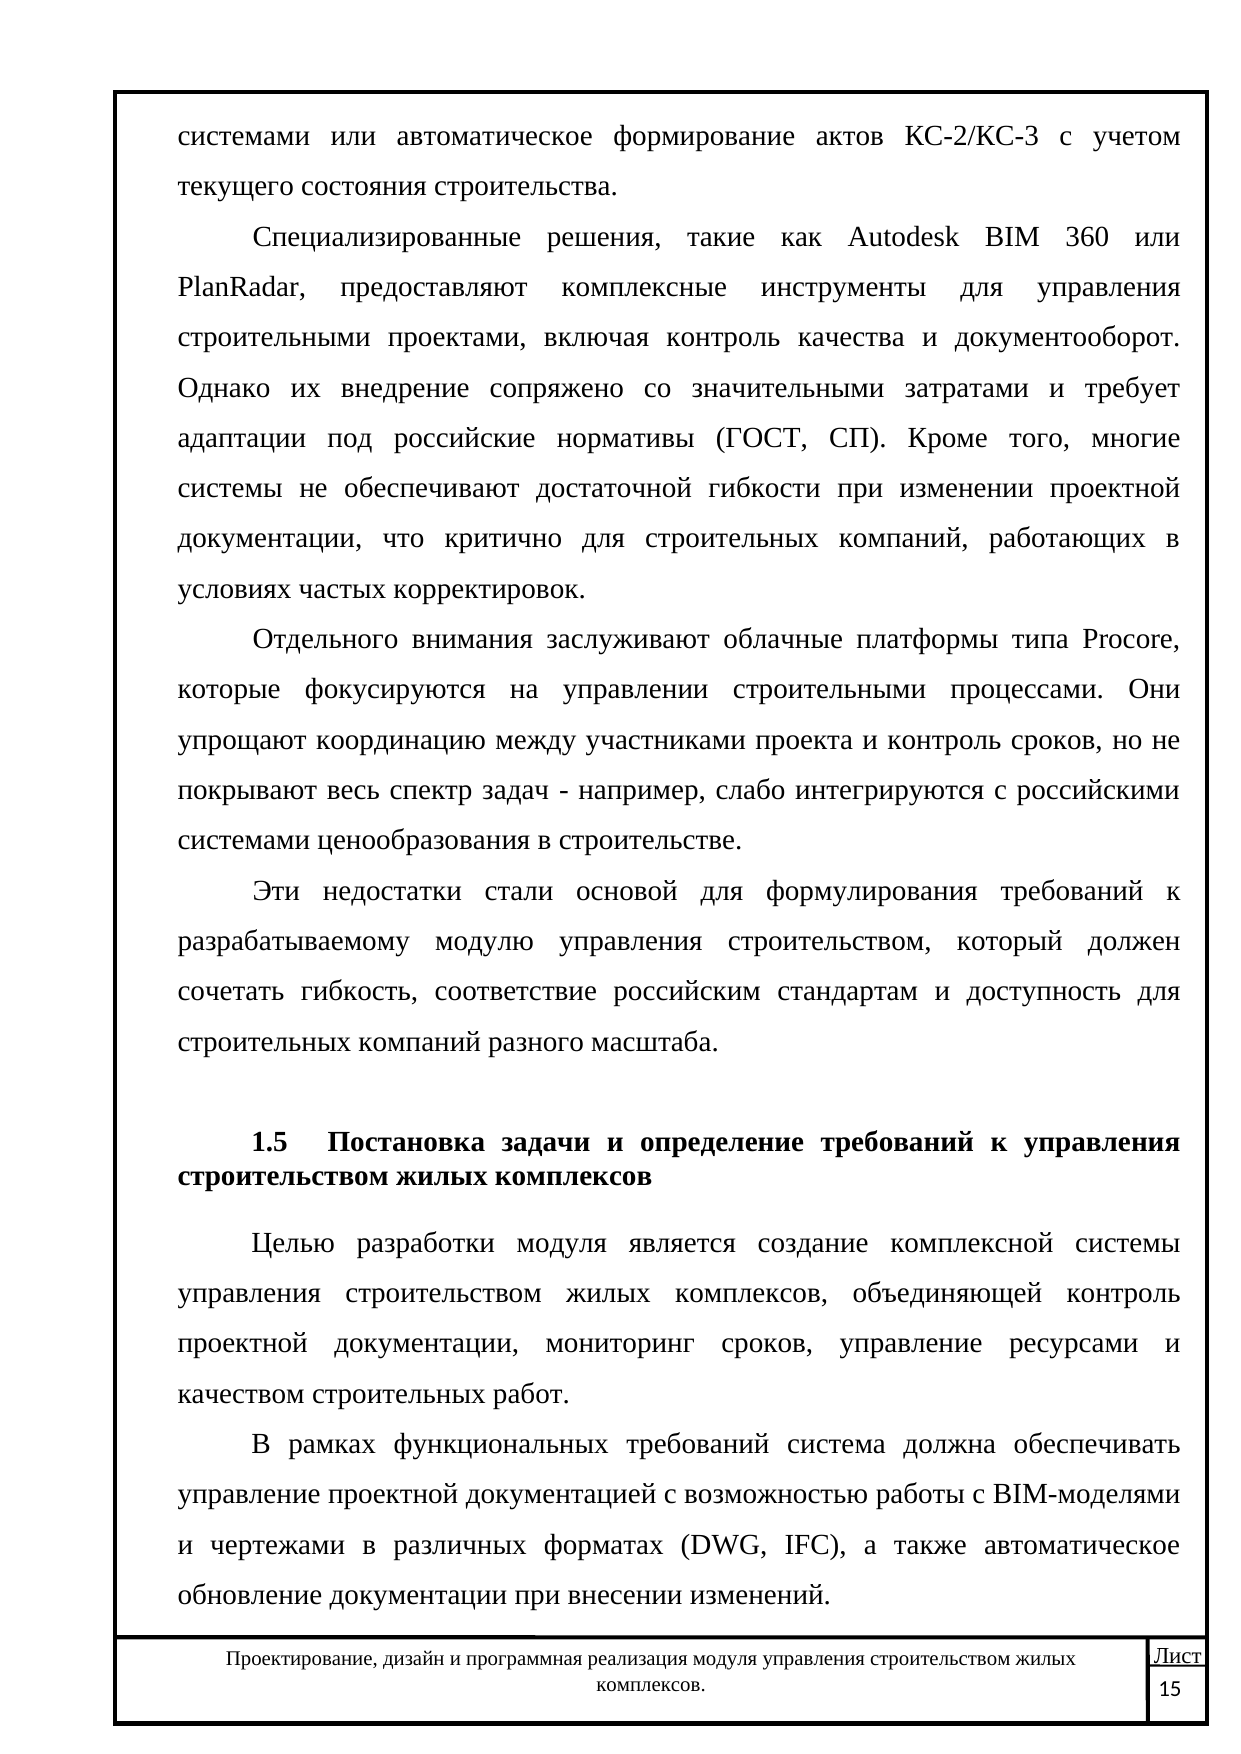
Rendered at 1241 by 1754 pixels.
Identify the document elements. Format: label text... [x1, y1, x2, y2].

text Эти недостатки стали основой для формулирования требований к разрабатываемому модулю управления строительством, который должен сочетать гибкость, соответствие российским стандартам и доступность для строительных компаний разного масштаба. [177, 873, 1181, 1057]
text Отдельного внимания заслуживают облачные платформы типа Procore, которые фокусируются на управлении строительными процессами. Они упрощают координацию между участниками проекта и контроль сроков, но не покрывают весь спектр задач - например, слабо интегрируются с российскими системами ценообразования в строительстве. [177, 621, 1181, 856]
text В рамках функциональных требований система должна обеспечивать управление проектной документацией с возможностью работы с BIM-моделями и чертежами в различных форматах (DWG, IFC), а также автоматическое обновление документации при внесении изменений. [177, 1426, 1181, 1611]
text Специализированные решения, такие как Autodesk BIM 360 или PlanRadar, предоставляют комплексные инструменты для управления строительными проектами, включая контроль качества и документооборот. Однако их внедрение сопряжено со значительными затратами и требует адаптации под российские нормативы (ГОСТ, СП). Кроме того, многие системы не обеспечивают достаточной гибкости при изменении проектной документации, что критично для строительных компаний, работающих в условиях частых корректировок. [177, 219, 1181, 604]
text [177, 118, 1181, 202]
text Целью разработки модуля является создание комплексной системы управления строительством жилых комплексов, объединяющей контроль проектной документации, мониторинг сроков, управление ресурсами и качеством строительных работ. [177, 1225, 1181, 1409]
list Постановка задачи и определение требований к управления строительством жилых комплексов [177, 1124, 1181, 1191]
